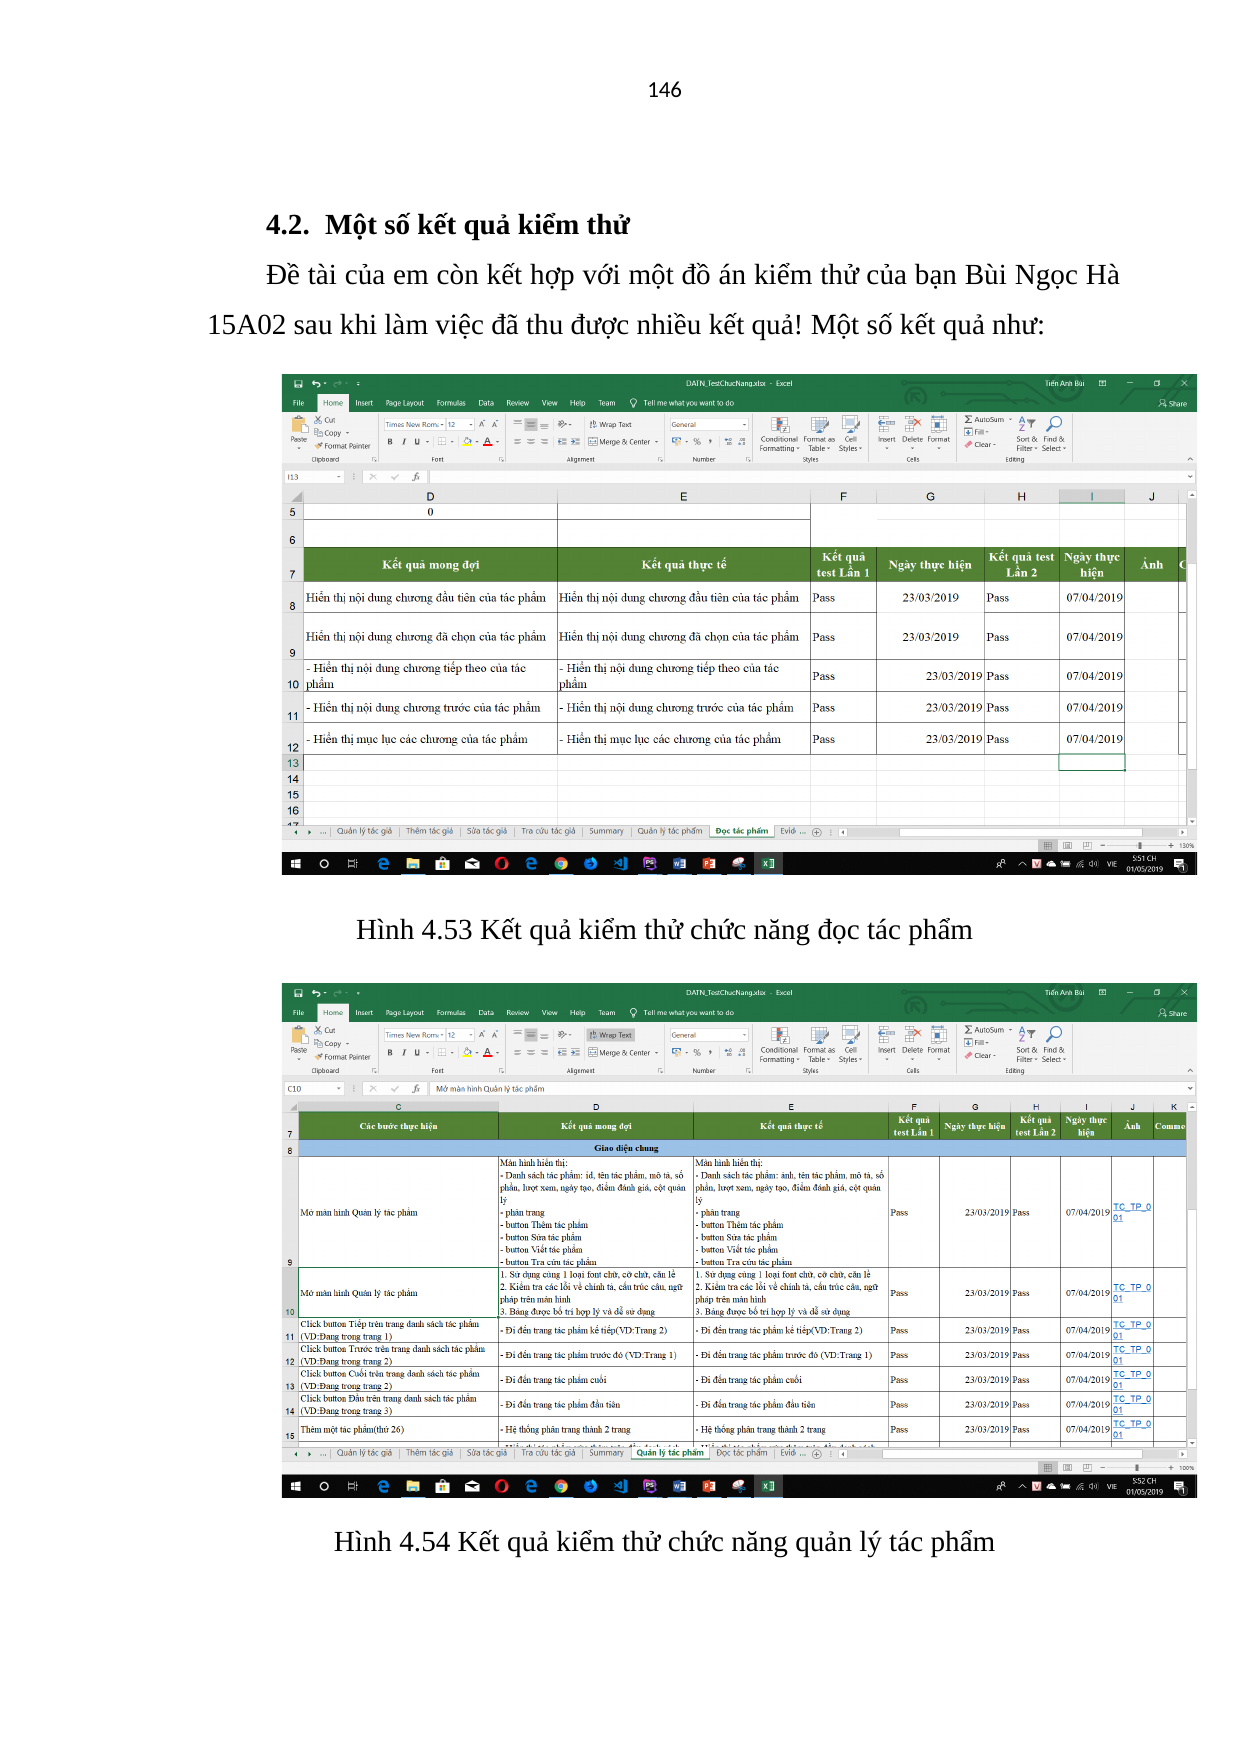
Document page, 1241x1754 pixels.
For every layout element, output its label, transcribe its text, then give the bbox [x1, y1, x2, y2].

text Đề tài của em còn kết hợp với một đồ án kiểm thử của bạn Bùi Ngọc Hà 15A02 sau khi làm việc đã thu được nhiều kết quả! Một số kết quả như: [207, 257, 1122, 341]
text Một số kết quả kiểm thử [266, 207, 1122, 240]
picture [281, 983, 1198, 1498]
picture [281, 374, 1198, 875]
